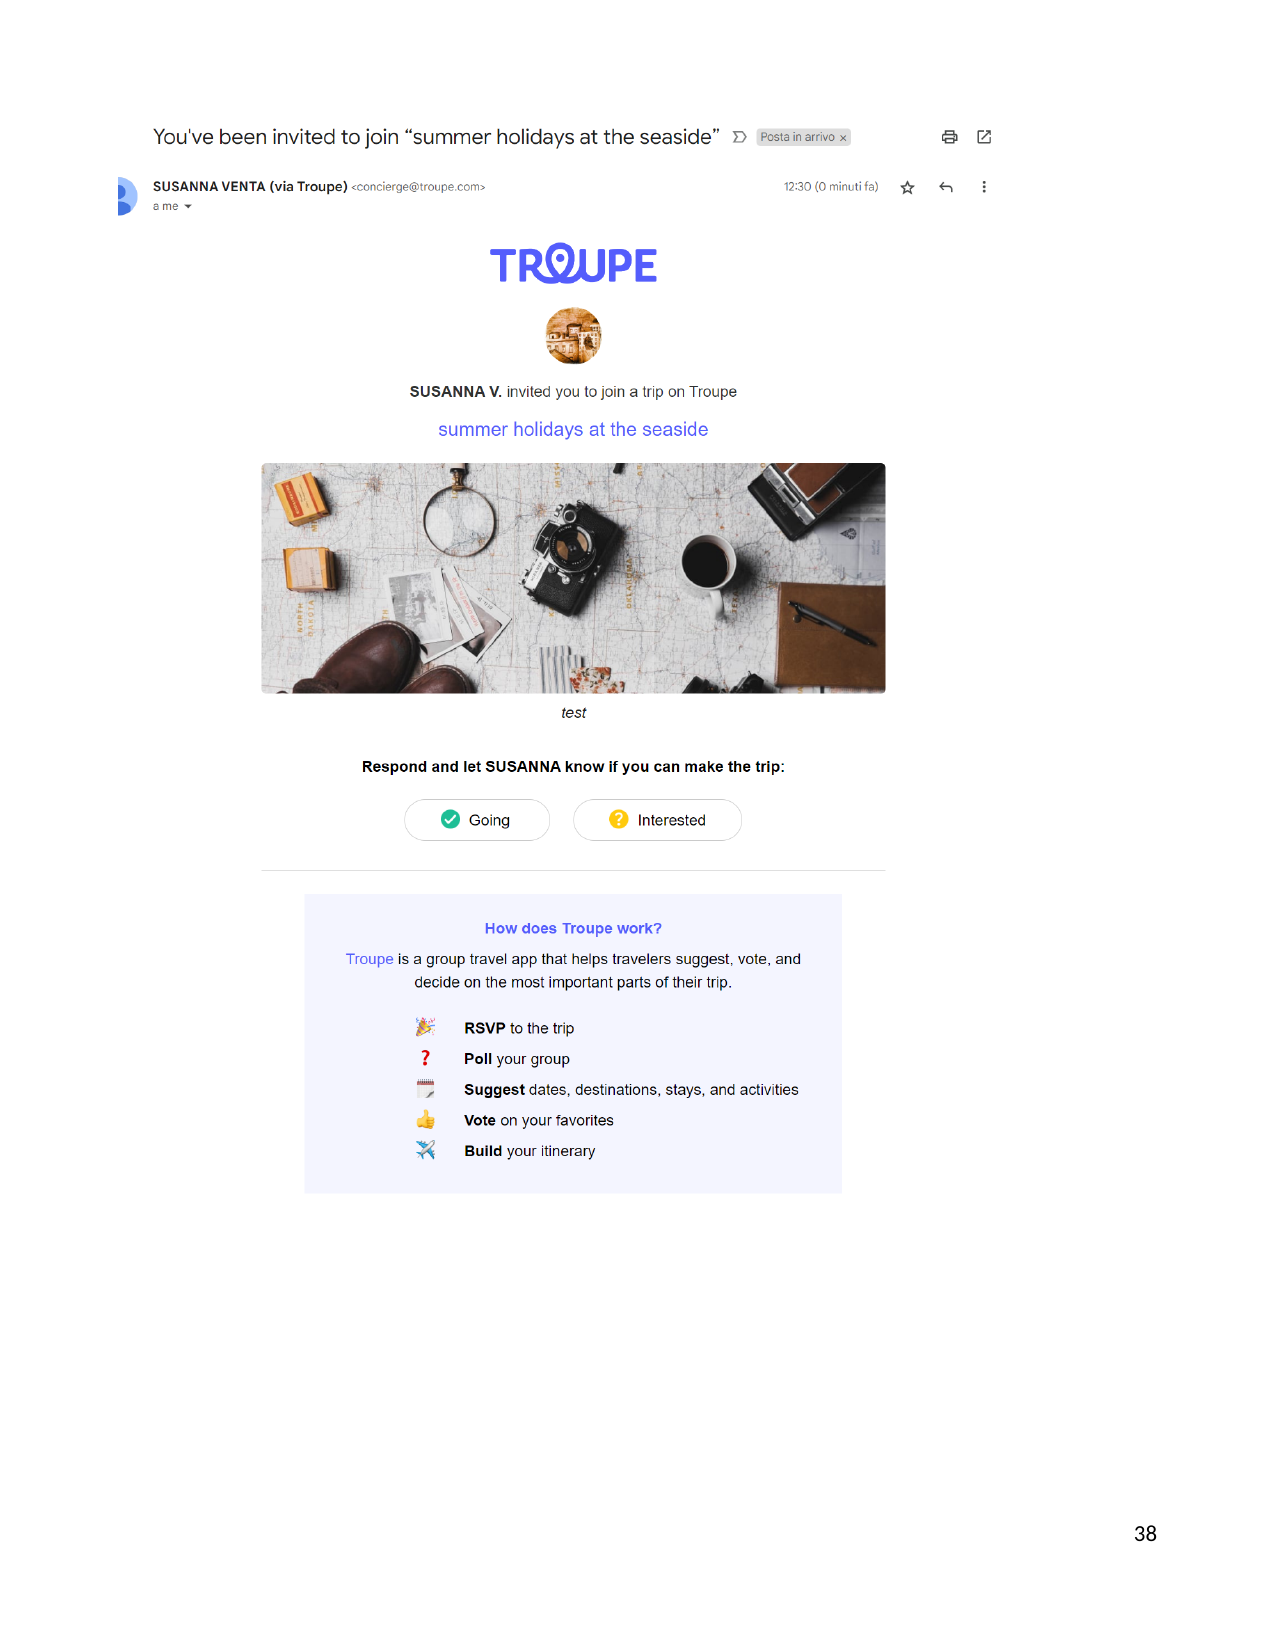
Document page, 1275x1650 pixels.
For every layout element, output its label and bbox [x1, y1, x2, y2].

picture [118, 118, 998, 1211]
